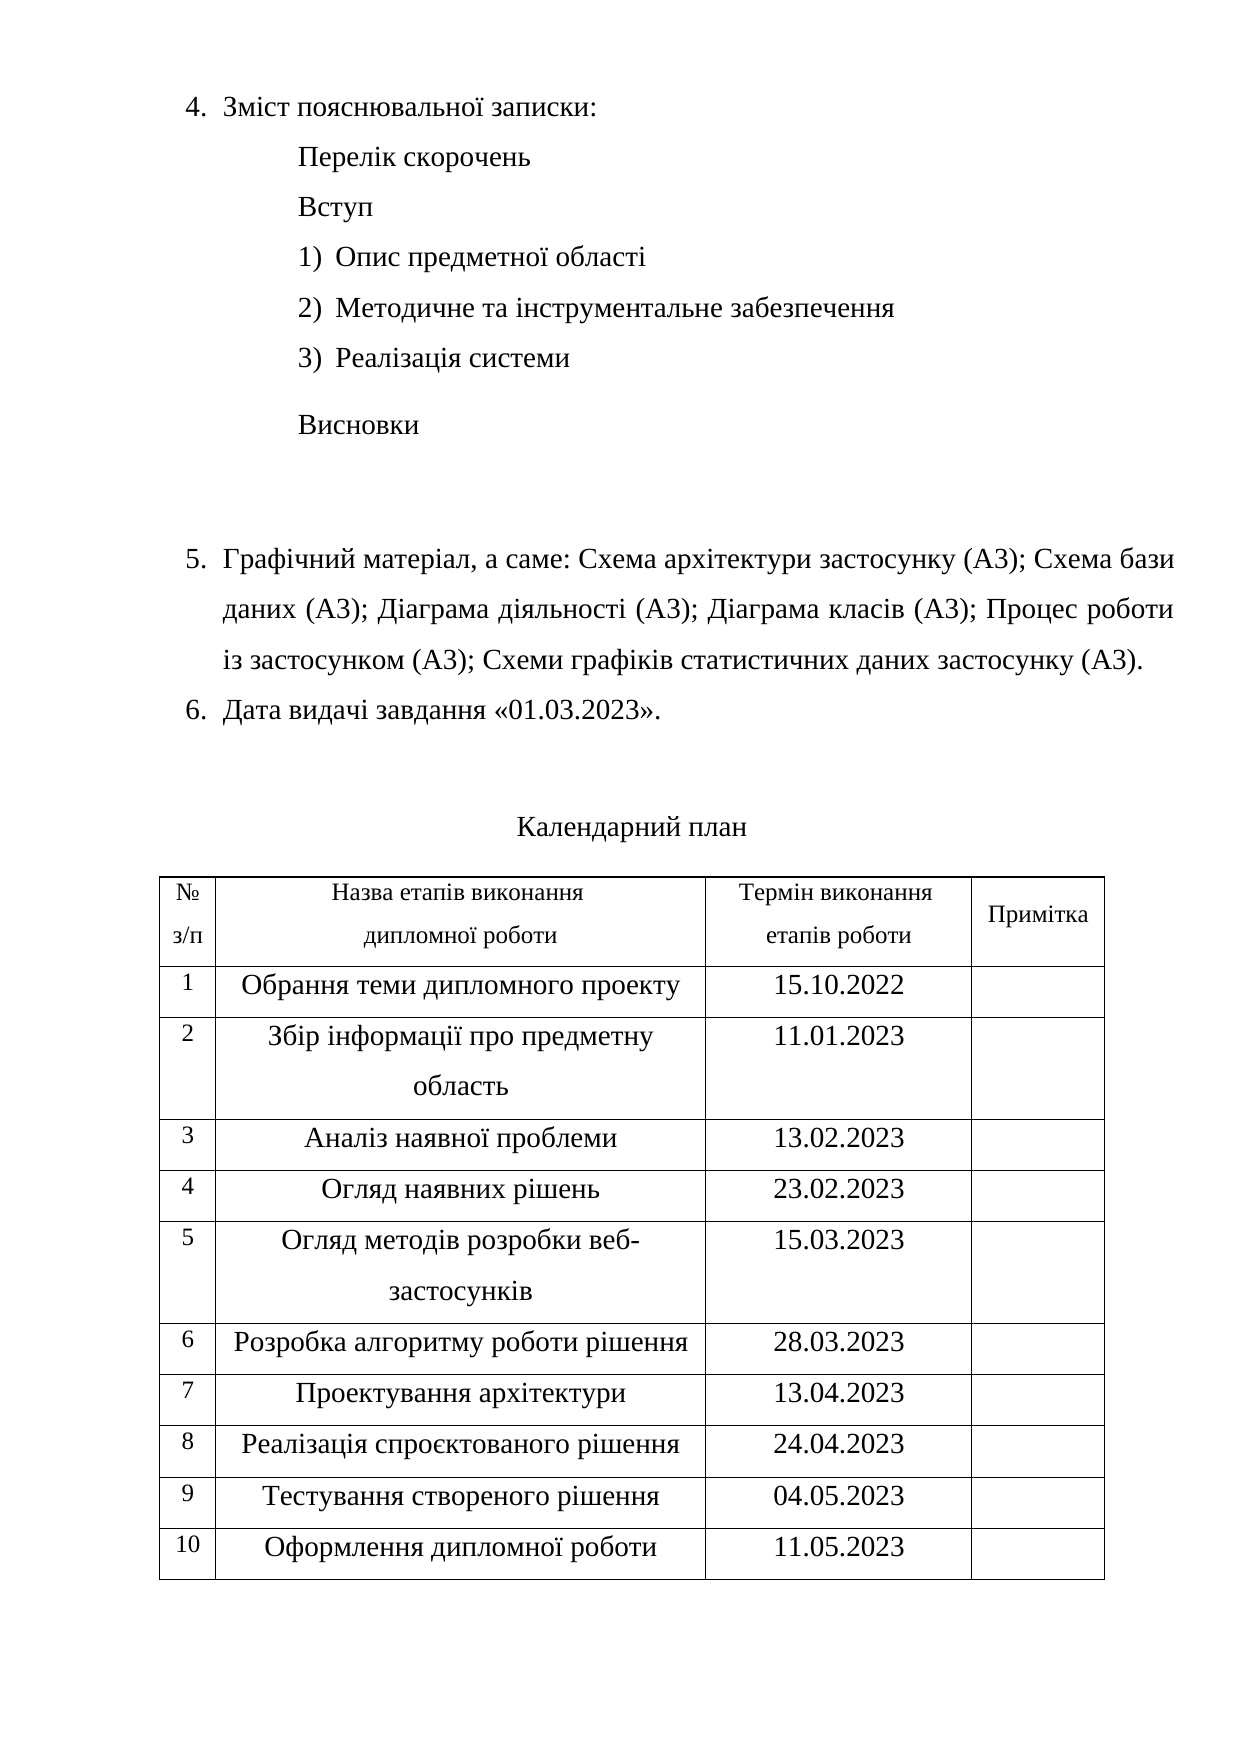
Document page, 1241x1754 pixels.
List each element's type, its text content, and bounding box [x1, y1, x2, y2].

table_cell 13.02.2023 [706, 1120, 971, 1170]
table_cell 5 [160, 1222, 215, 1323]
list Вступ [298, 189, 1175, 223]
table_cell Збір інформації про предметну область [216, 1018, 705, 1119]
table_cell [972, 967, 1104, 1017]
list Перелік скорочень [298, 139, 1175, 172]
table_cell 11.01.2023 [706, 1018, 971, 1119]
table_cell Огляд наявних рішень [216, 1171, 705, 1221]
table_cell 2 [160, 1018, 215, 1119]
table_header Примітка [972, 878, 1104, 966]
table_cell 10 [160, 1529, 215, 1579]
table_cell Оформлення дипломної роботи [216, 1529, 705, 1579]
list Графічний матеріал, а саме: Схема архітектури застосунку (А3); Схема бази даних (А3); Діаграма діяльності (А3); Діаграма класів (А3); Процес роботи із застосунком (А3); Схеми графіків статистичних даних застосунку (А3). [185, 541, 1175, 675]
table_cell 9 [160, 1478, 215, 1528]
table_cell 8 [160, 1426, 215, 1477]
table_cell [972, 1375, 1104, 1425]
text Висновки [223, 407, 1175, 441]
table_header Термін виконання етапів роботи [706, 878, 971, 966]
table_cell Розробка алгоритму роботи рішення [216, 1324, 705, 1374]
table_cell 23.02.2023 [706, 1171, 971, 1221]
table_cell Реалізація спроєктованого рішення [216, 1426, 705, 1477]
list Зміст пояснювальної записки: [185, 89, 1175, 122]
table_cell [972, 1426, 1104, 1477]
table_cell Проектування архітектури [216, 1375, 705, 1425]
table_cell [972, 1478, 1104, 1528]
table_cell 28.03.2023 [706, 1324, 971, 1374]
table_cell Аналіз наявної проблеми [216, 1120, 705, 1170]
table_cell [972, 1018, 1104, 1119]
table_cell [972, 1171, 1104, 1221]
table_cell Обрання теми дипломного проекту [216, 967, 705, 1017]
table_cell 11.05.2023 [706, 1529, 971, 1579]
list Опис предметної області [298, 239, 1175, 273]
table_cell 3 [160, 1120, 215, 1170]
table_cell 15.03.2023 [706, 1222, 971, 1323]
table_cell 1 [160, 967, 215, 1017]
table_cell 13.04.2023 [706, 1375, 971, 1425]
list Методичне та інструментальне забезпечення [298, 290, 1175, 323]
list Дата видачі завдання «01.03.2023». [185, 692, 1175, 726]
table_cell [972, 1222, 1104, 1323]
table_header Назва етапів виконання дипломної роботи [216, 878, 705, 966]
table_cell [972, 1529, 1104, 1579]
table_cell 04.05.2023 [706, 1478, 971, 1528]
text Календарний план [516, 809, 1175, 843]
table_cell 4 [160, 1171, 215, 1221]
table_cell 24.04.2023 [706, 1426, 971, 1477]
table_cell 6 [160, 1324, 215, 1374]
table_header № з/п [160, 878, 215, 966]
table_cell Огляд методів розробки веб-застосунків [216, 1222, 705, 1323]
table_cell 7 [160, 1375, 215, 1425]
table_cell Тестування створеного рішення [216, 1478, 705, 1528]
table_cell [972, 1120, 1104, 1170]
table_cell [972, 1324, 1104, 1374]
table_cell 15.10.2022 [706, 967, 971, 1017]
list Реалізація системи [298, 340, 1175, 374]
